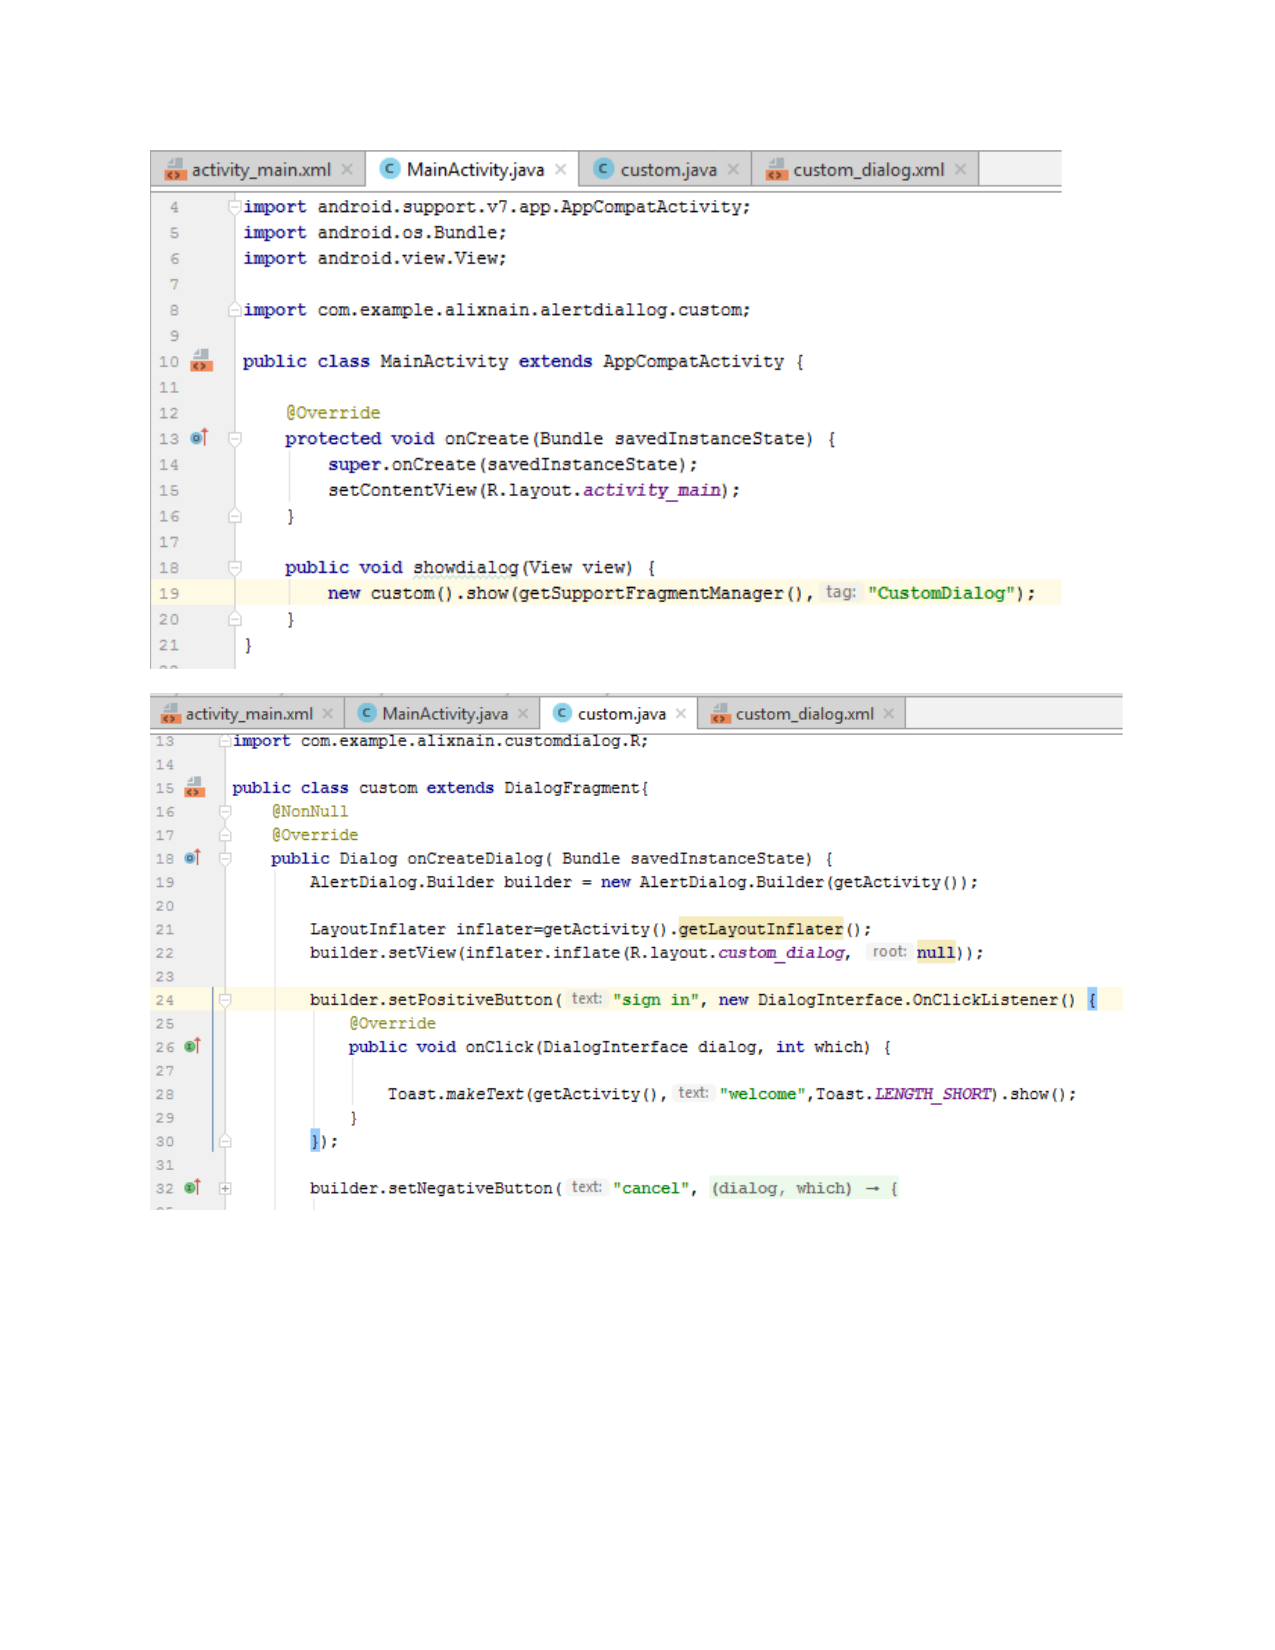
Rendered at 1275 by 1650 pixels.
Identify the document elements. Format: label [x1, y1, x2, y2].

picture [150, 693, 1123, 1210]
picture [150, 150, 1062, 669]
